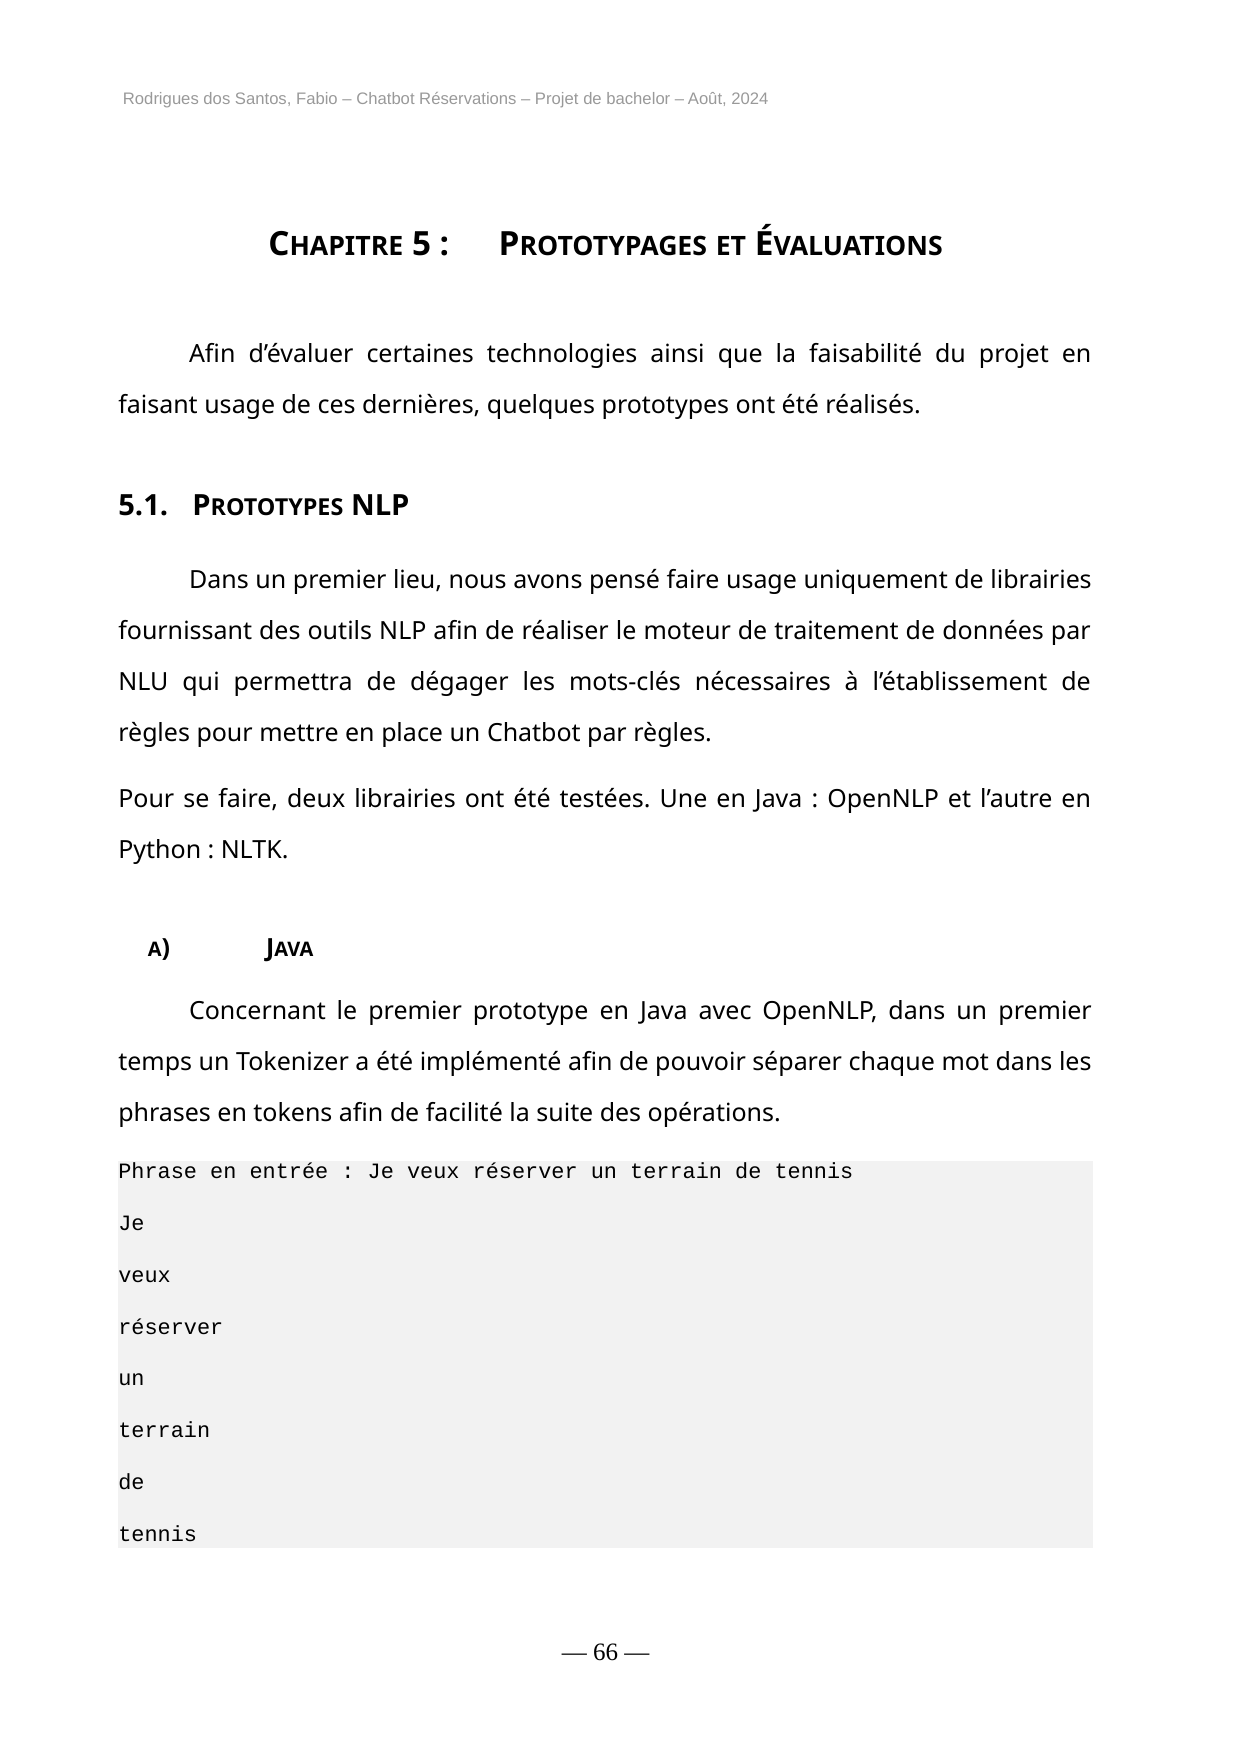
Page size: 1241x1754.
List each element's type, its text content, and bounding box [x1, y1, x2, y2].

text terrain [118, 1419, 1093, 1444]
text réserver [118, 1316, 1093, 1341]
text Phrase en entrée : Je veux réserver un terrain de tennis [118, 1161, 1093, 1185]
text veux [118, 1264, 1093, 1289]
text tennis [118, 1523, 1093, 1548]
text de [118, 1471, 1093, 1496]
text Concernant le premier prototype en Java avec OpenNLP, dans un premier temps un Tokenizer a été implémenté afin de pouvoir séparer chaque mot dans les phrases en tokens afin de facilité la suite des opérations. [118, 993, 1093, 1129]
text Je [118, 1212, 1093, 1237]
text Dans un premier lieu, nous avons pensé faire usage uniquement de librairies fournissant des outils NLP afin de réaliser le moteur de traitement de données par NLU qui permettra de dégager les mots-clés nécessaires à l’établissement de règles pour mettre en place un Chatbot par règles. [118, 562, 1093, 749]
subtitle Prototypes NLP [118, 485, 1093, 524]
text un [118, 1368, 1093, 1392]
text Afin d’évaluer certaines technologies ainsi que la faisabilité du projet en faisant usage de ces dernières, quelques prototypes ont été réalisés. [118, 335, 1093, 420]
subtitle Java [148, 930, 1093, 964]
subtitle Prototypages et Évaluations [118, 220, 1093, 265]
text Pour se faire, deux librairies ont été testées. Une en Java : OpenNLP et l’autre en Python : NLTK. [118, 781, 1093, 866]
